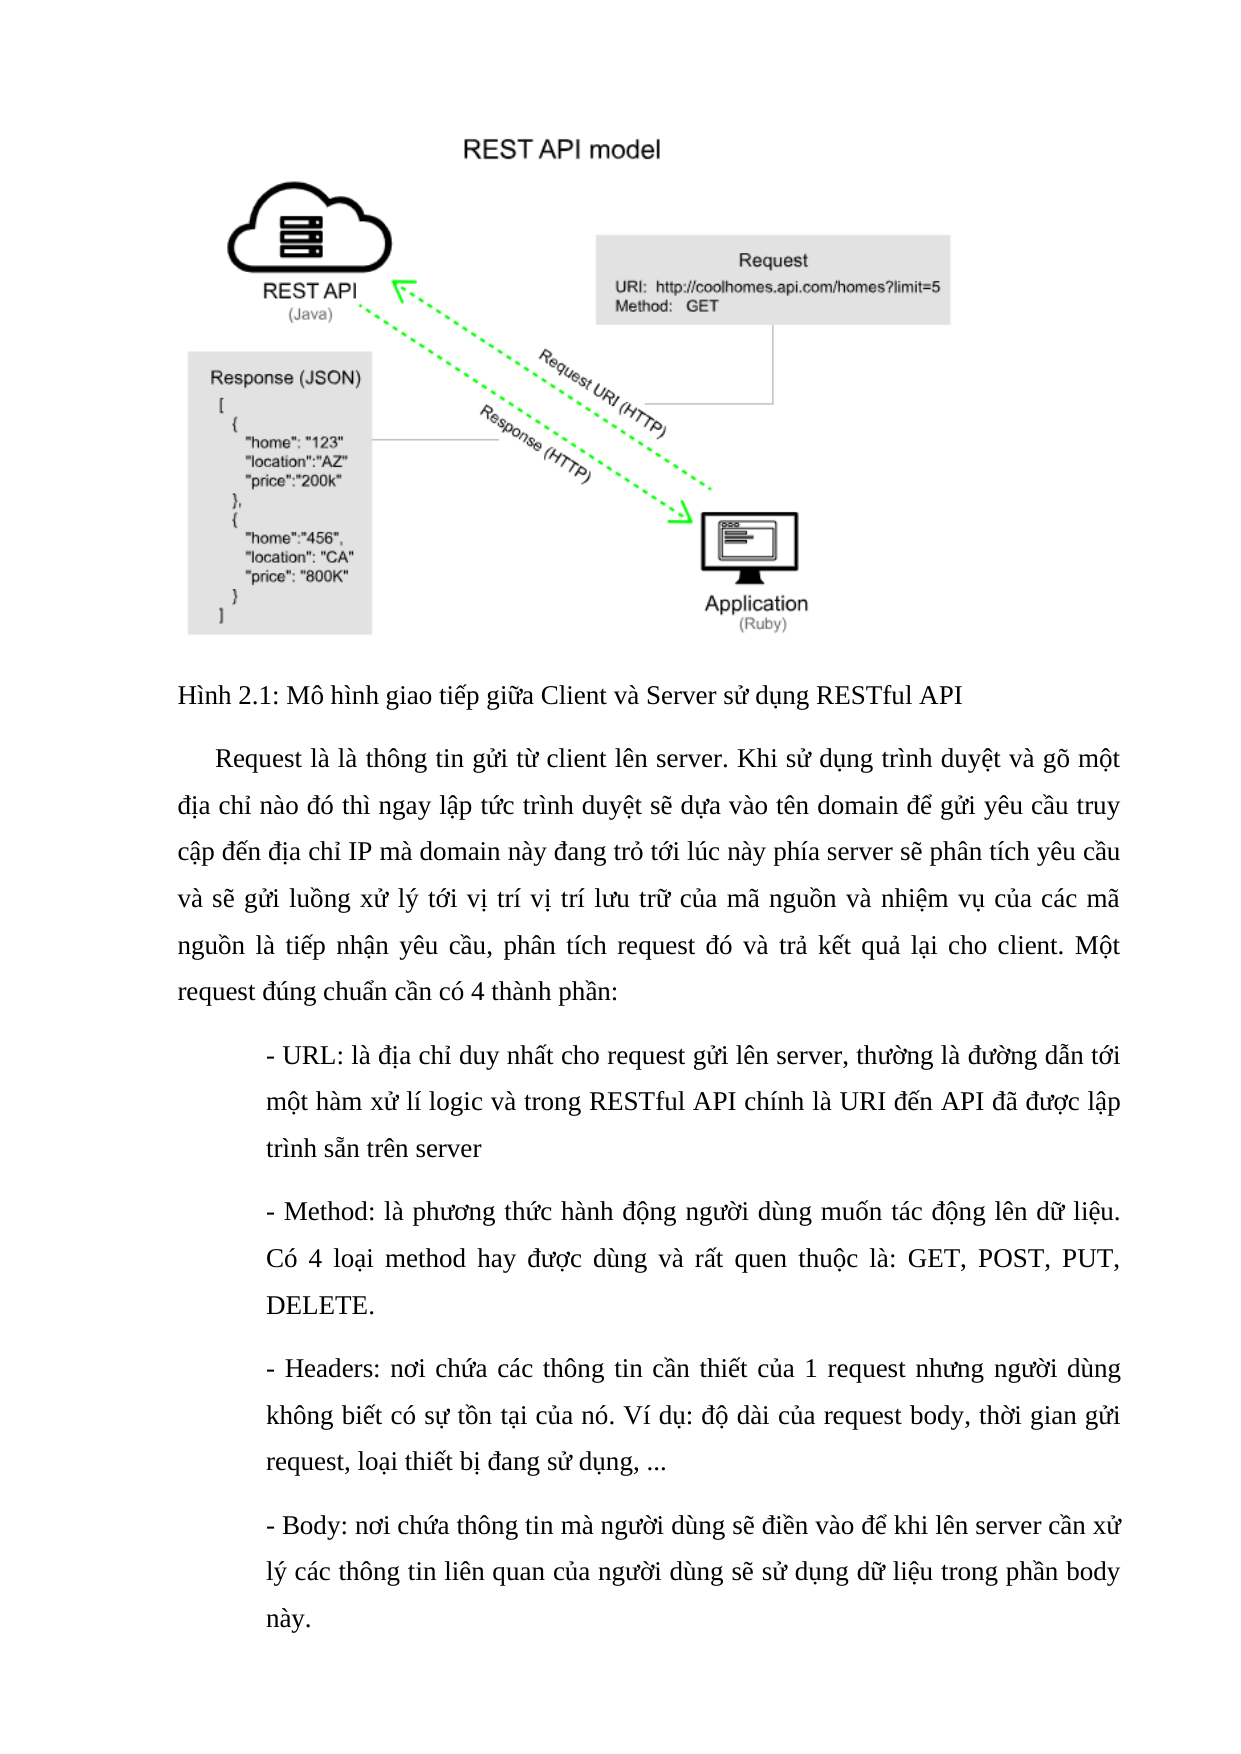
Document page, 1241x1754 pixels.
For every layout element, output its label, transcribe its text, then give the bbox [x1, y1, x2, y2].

picture [177, 118, 962, 649]
text Request là là thông tin gửi từ client lên server. Khi sử dụng trình duyệt và gõ một địa chỉ nào đó thì ngay lập tức trình duyệt sẽ dựa vào tên domain để gửi yêu cầu truy cập đến địa chỉ IP mà domain này đang trỏ tới lúc này phía server sẽ phân tích yêu cầu và sẽ gửi luồng xử lý tới vị trí vị trí lưu trữ của mã nguồn và nhiệm vụ của các mã nguồn là tiếp nhận yêu cầu, phân tích request đó và trả kết quả lại cho client. Một request đúng chuẩn cần có 4 thành phần: [177, 742, 1122, 1007]
text Hình 2.1: Mô hình giao tiếp giữa Client và Server sử dụng RESTful API [177, 679, 1122, 710]
text - Headers: nơi chứa các thông tin cần thiết của 1 request nhưng người dùng không biết có sự tồn tại của nó. Ví dụ: độ dài của request body, thời gian gửi request, loại thiết bị đang sử dụng, ... [266, 1352, 1122, 1477]
text - Body: nơi chứa thông tin mà người dùng sẽ điền vào để khi lên server cần xử lý các thông tin liên quan của người dùng sẽ sử dụng dữ liệu trong phần body này. [266, 1509, 1122, 1633]
text - URL: là địa chỉ duy nhất cho request gửi lên server, thường là đường dẫn tới một hàm xử lí logic và trong RESTful API chính là URI đến API đã được lập trình sẵn trên server [266, 1039, 1122, 1163]
text - Method: là phương thức hành động người dùng muốn tác động lên dữ liệu. Có 4 loại method hay được dùng và rất quen thuộc là: GET, POST, PUT, DELETE. [266, 1195, 1122, 1320]
